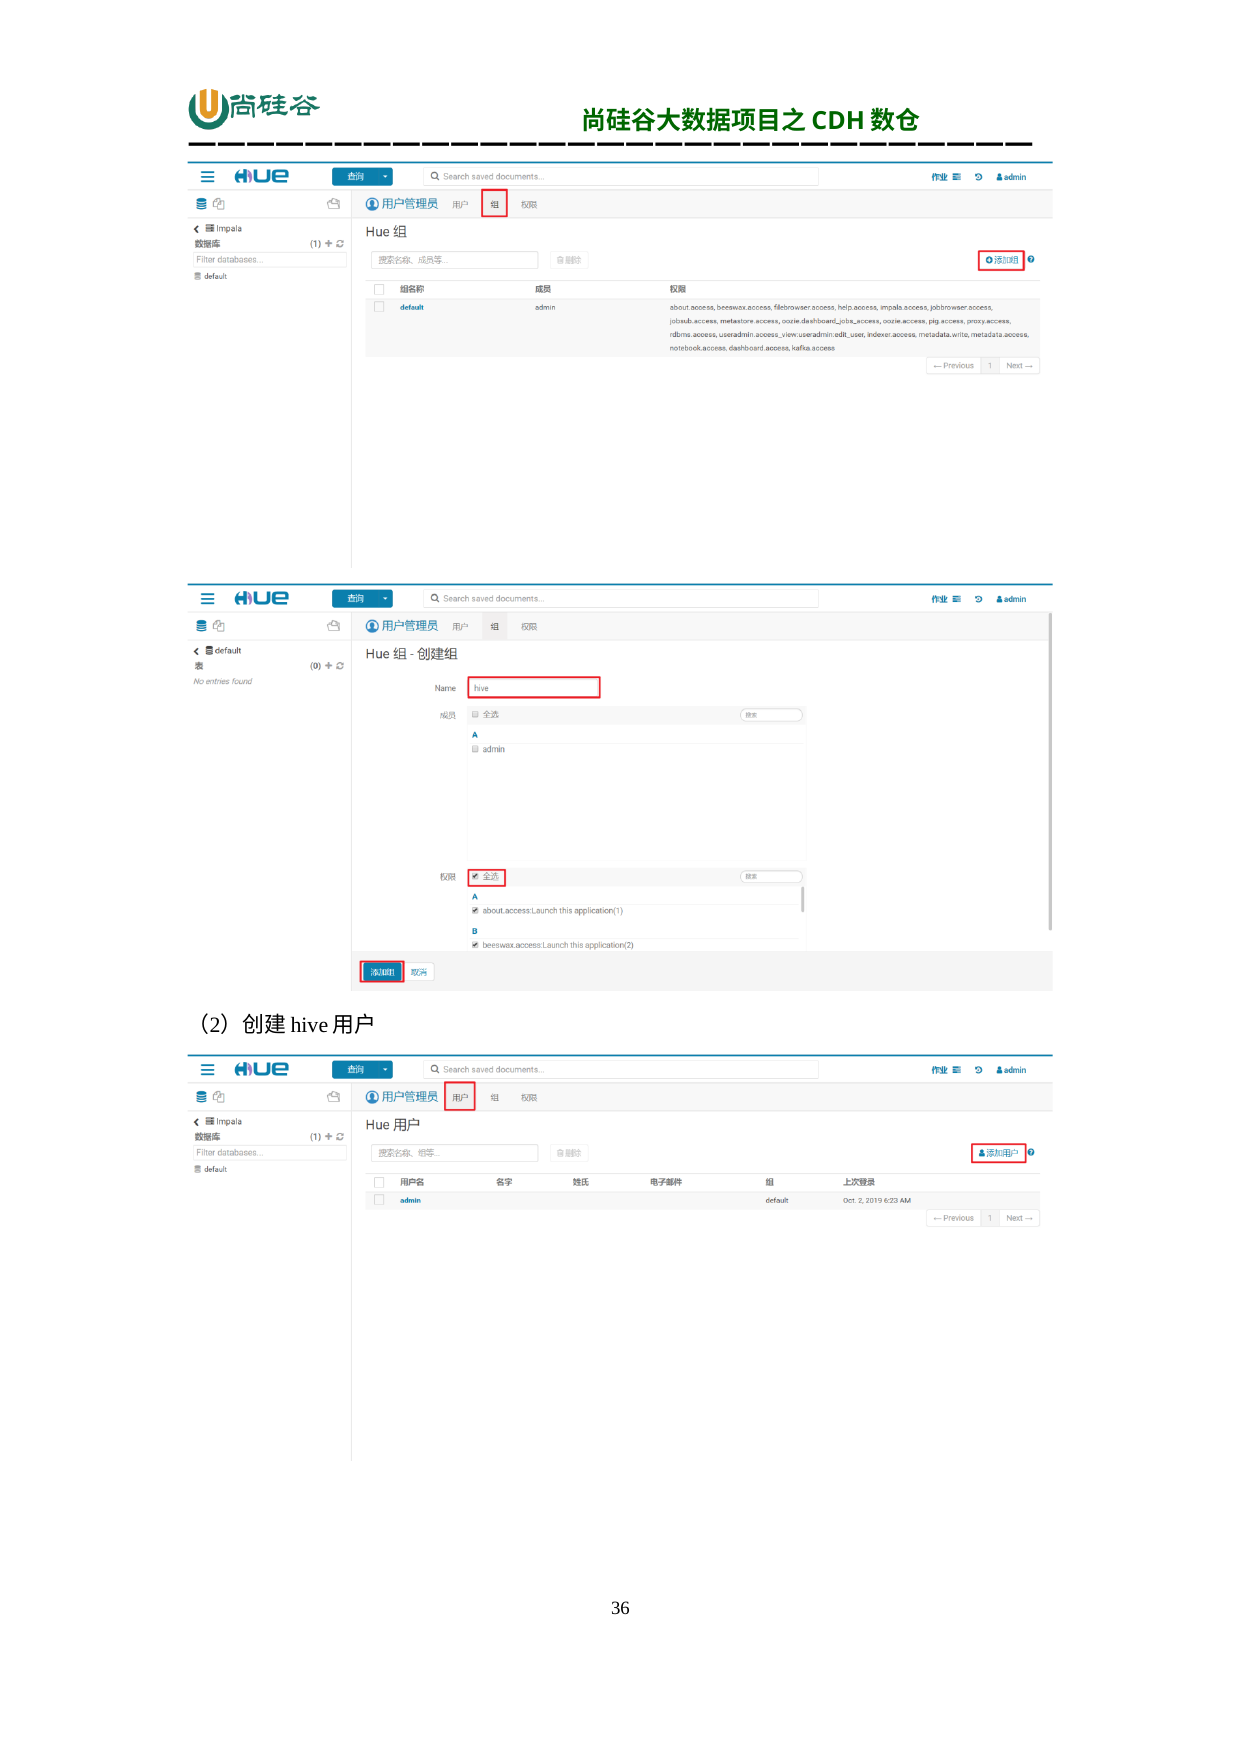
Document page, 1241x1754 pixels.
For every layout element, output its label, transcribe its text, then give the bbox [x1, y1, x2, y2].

text （2）创建hive用户 [187, 1006, 1053, 1039]
picture [187, 1057, 1053, 1461]
picture [187, 88, 320, 130]
picture [187, 586, 1053, 991]
picture [187, 164, 1053, 568]
